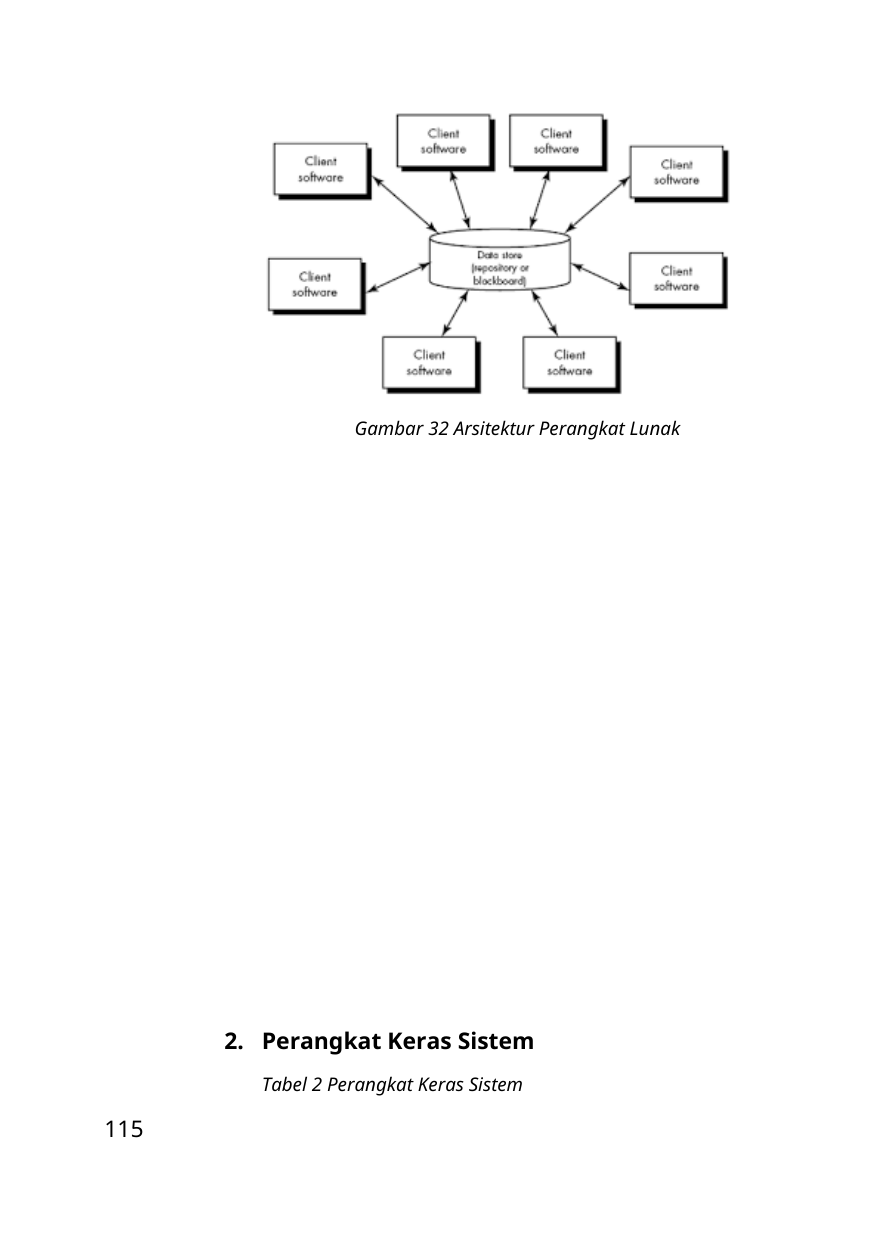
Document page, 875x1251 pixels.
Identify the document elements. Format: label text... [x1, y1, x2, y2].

text Tabel 2 Perangkat Keras Sistem [232, 1071, 770, 1097]
picture [261, 108, 734, 400]
list Perangkat Keras Sistem [224, 1024, 770, 1056]
text Gambar 32 Arsitektur Perangkat Lunak [267, 415, 770, 441]
